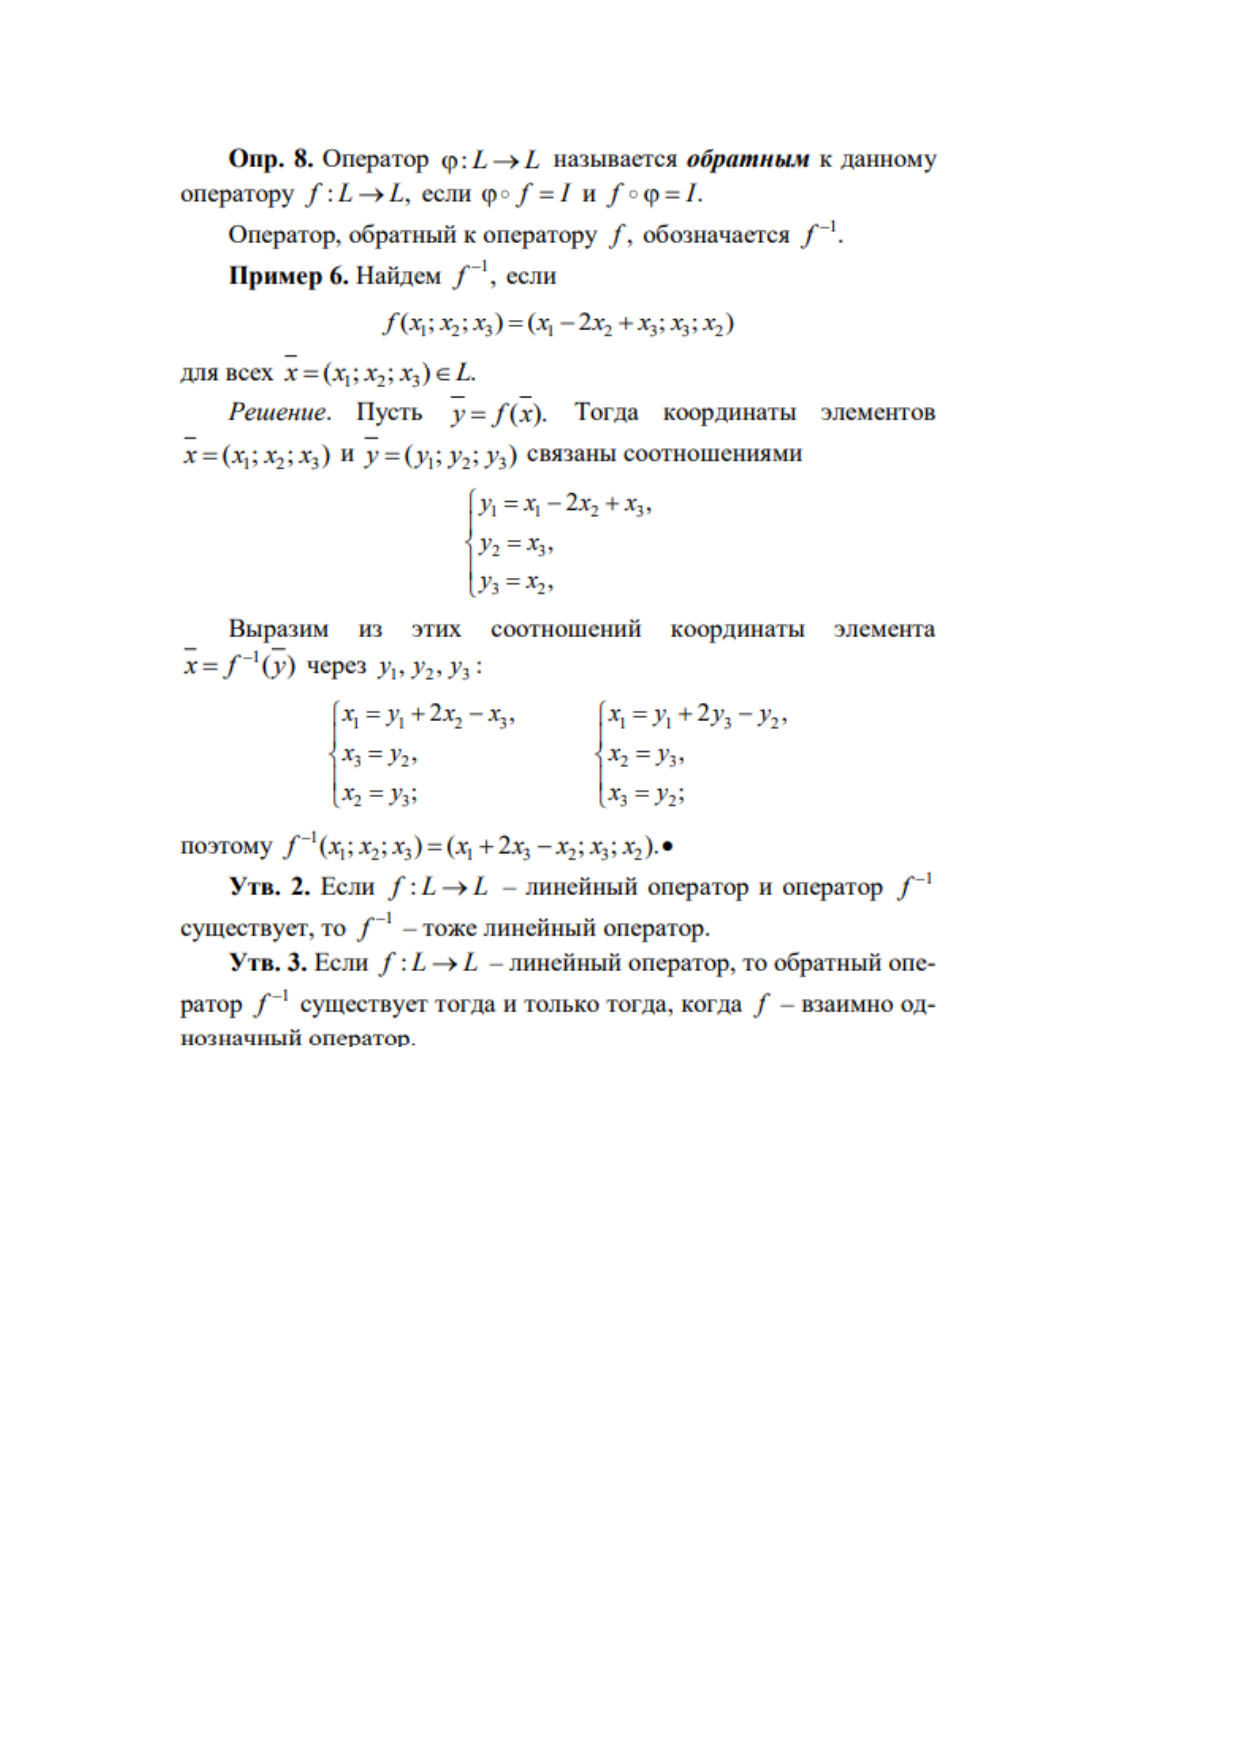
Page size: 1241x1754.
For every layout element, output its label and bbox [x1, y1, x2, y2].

picture [177, 118, 949, 1047]
